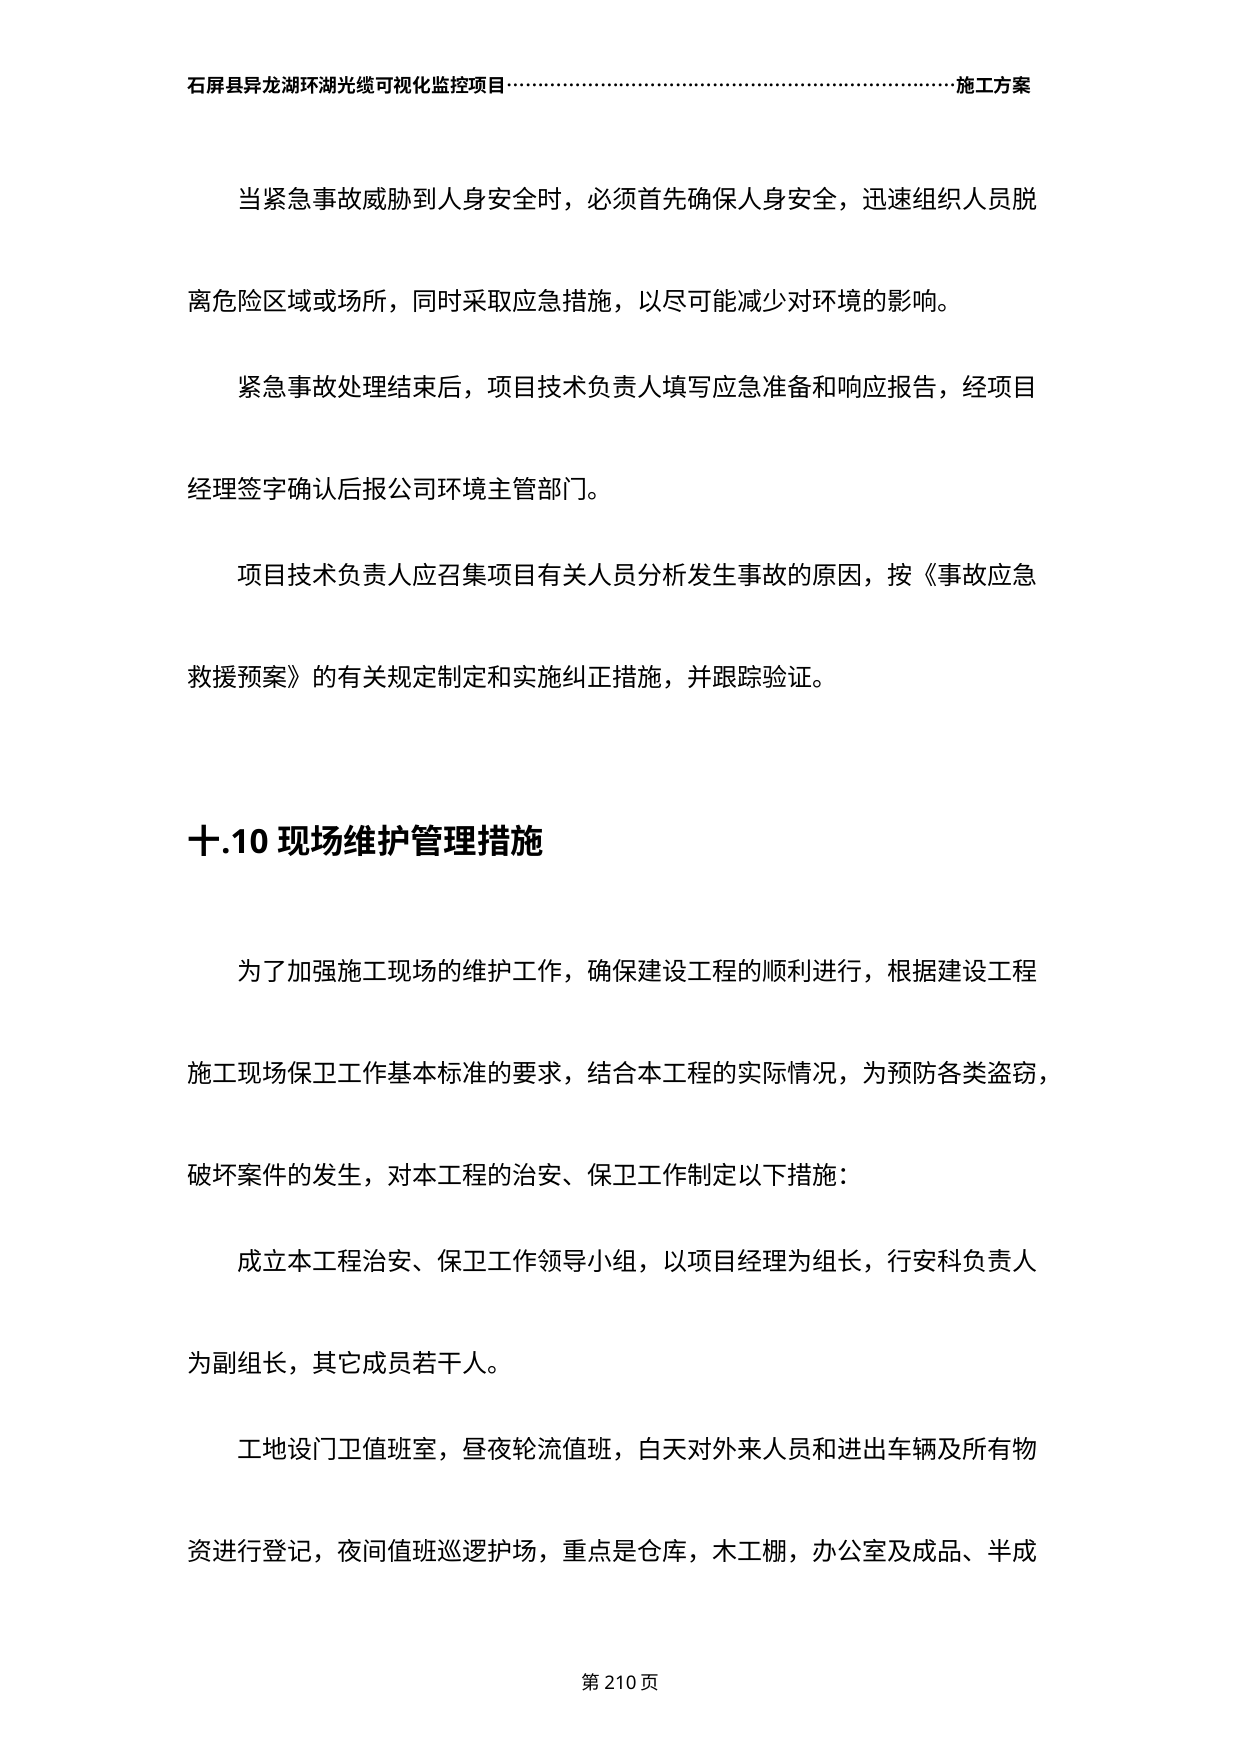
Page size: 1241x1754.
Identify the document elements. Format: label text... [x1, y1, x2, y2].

text 当紧急事故威胁到人身安全时，必须首先确保人身安全，迅速组织人员脱离危险区域或场所，同时采取应急措施，以尽可能减少对环境的影响。 [187, 164, 1053, 334]
text 项目技术负责人应召集项目有关人员分析发生事故的原因，按《事故应急救援预案》的有关规定制定和实施纠正措施，并跟踪验证。 [187, 540, 1053, 709]
text 为了加强施工现场的维护工作，确保建设工程的顺利进行，根据建设工程施工现场保卫工作基本标准的要求，结合本工程的实际情况，为预防各类盗窃，破坏案件的发生，对本工程的治安、保卫工作制定以下措施： [187, 936, 1053, 1208]
text 紧急事故处理结束后，项目技术负责人填写应急准备和响应报告，经项目经理签字确认后报公司环境主管部门。 [187, 352, 1053, 522]
text 成立本工程治安、保卫工作领导小组，以项目经理为组长，行安科负责人为副组长，其它成员若干人。 [187, 1226, 1053, 1396]
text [187, 1414, 1053, 1583]
subtitle 现场维护管理措施 [187, 806, 1053, 873]
